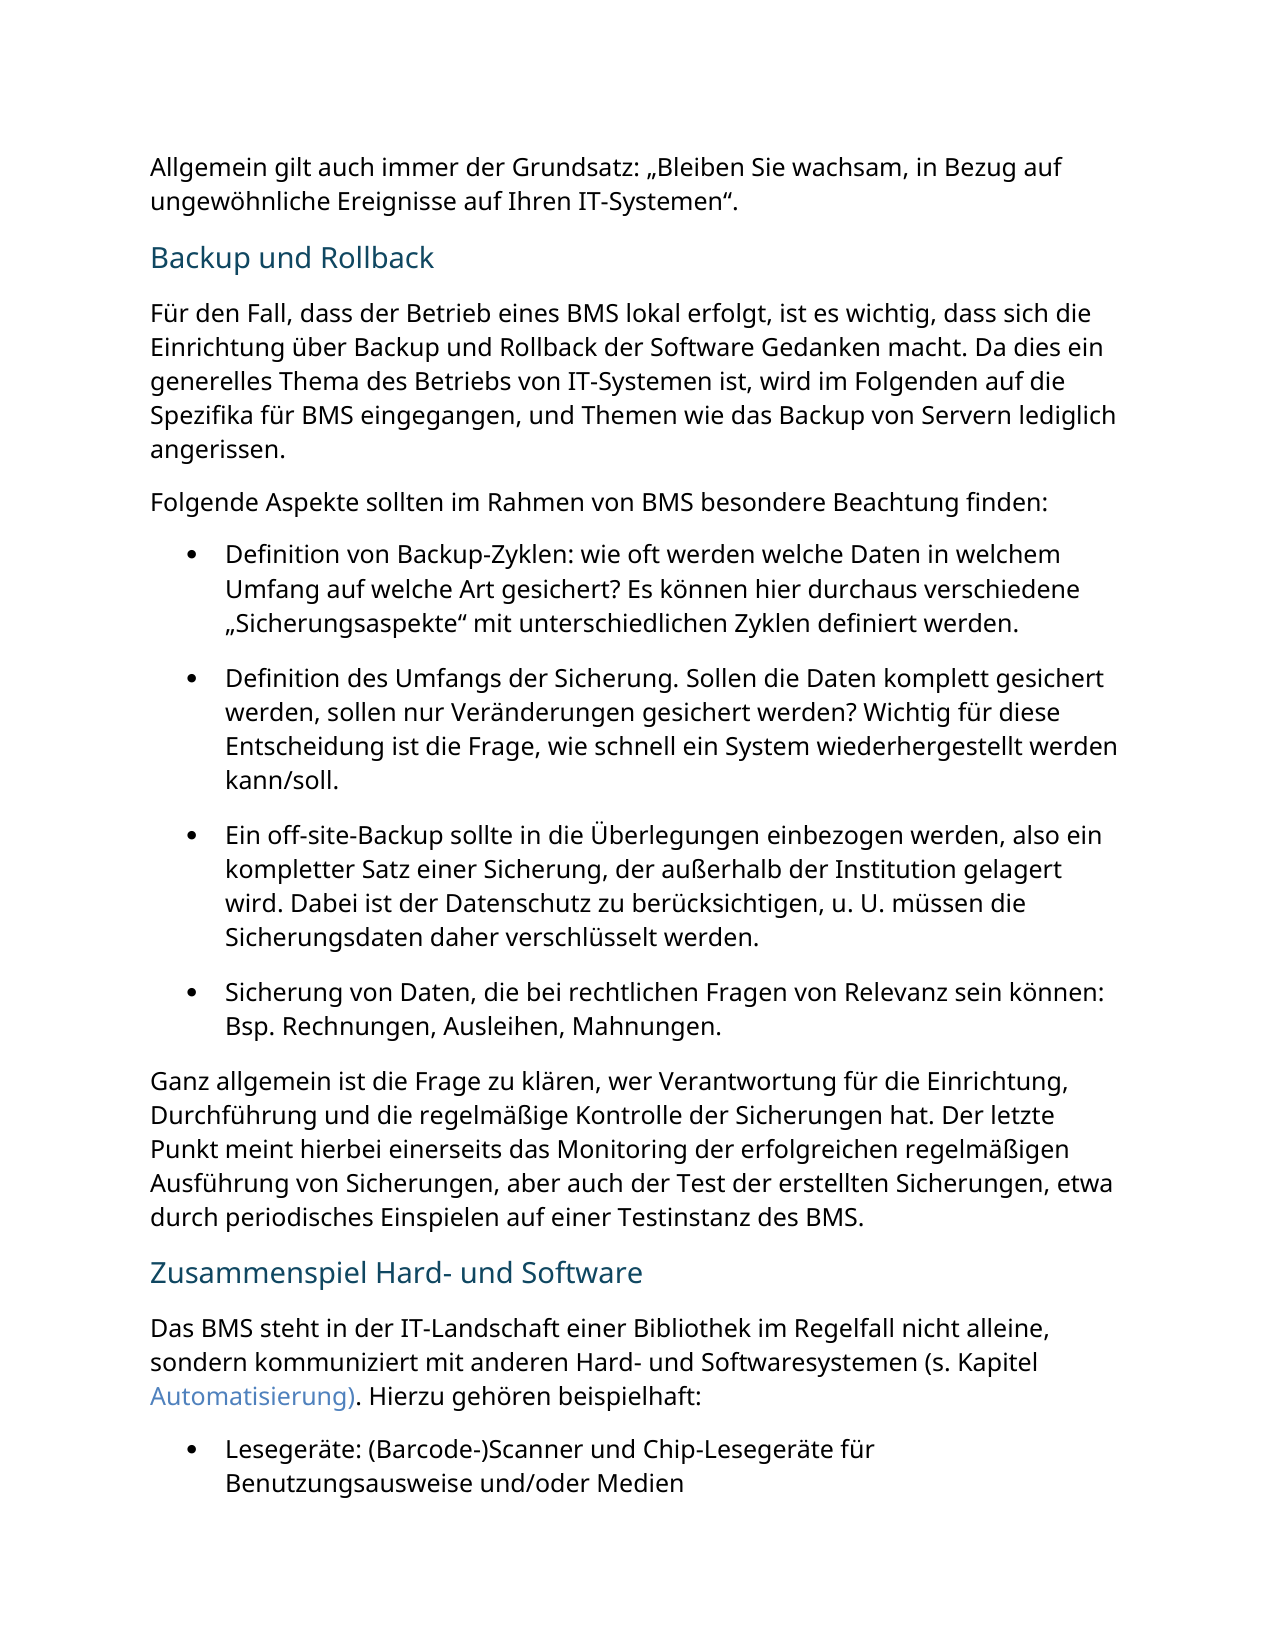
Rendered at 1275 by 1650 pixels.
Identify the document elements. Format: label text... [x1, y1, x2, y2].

text Allgemein gilt auch immer der Grundsatz: „Bleiben Sie wachsam, in Bezug auf ungewöhnliche Ereignisse auf Ihren IT-Systemen“. [150, 150, 1125, 218]
list Sicherung von Daten, die bei rechtlichen Fragen von Relevanz sein können: Bsp. Rechnungen, Ausleihen, Mahnungen. [187, 974, 1125, 1042]
list Definition des Umfangs der Sicherung. Sollen die Daten komplett gesichert werden, sollen nur Veränderungen gesichert werden? Wichtig für diese Entscheidung ist die Frage, wie schnell ein System wiederhergestellt werden kann/soll. [187, 660, 1125, 796]
text Folgende Aspekte sollten im Rahmen von BMS besondere Beachtung finden: [150, 484, 1125, 518]
text Ganz allgemein ist die Frage zu klären, wer Verantwortung für die Einrichtung, Durchführung und die regelmäßige Kontrolle der Sicherungen hat. Der letzte Punkt meint hierbei einerseits das Monitoring der erfolgreichen regelmäßigen Ausführung von Sicherungen, aber auch der Test der erstellten Sicherungen, etwa durch periodisches Einspielen auf einer Testinstanz des BMS. [150, 1063, 1125, 1234]
subtitle Zusammenspiel Hard- und Software [150, 1252, 1125, 1292]
text Für den Fall, dass der Betrieb eines BMS lokal erfolgt, ist es wichtig, dass sich die Einrichtung über Backup und Rollback der Software Gedanken macht. Da dies ein generelles Thema des Betriebs von IT-Systemen ist, wird im Folgenden auf die Spezifika für BMS eingegangen, und Themen wie das Backup von Servern lediglich angerissen. [150, 295, 1125, 466]
list Definition von Backup-Zyklen: wie oft werden welche Daten in welchem Umfang auf welche Art gesichert? Es können hier durchaus verschiedene „Sicherungsaspekte“ mit unterschiedlichen Zyklen definiert werden. [187, 537, 1125, 639]
list Lesegeräte: (Barcode-)Scanner und Chip-Lesegeräte für Benutzungsausweise und/oder Medien [187, 1432, 1125, 1500]
text Das BMS steht in der IT-Landschaft einer Bibliothek im Regelfall nicht alleine, sondern kommuniziert mit anderen Hard- und Softwaresystemen (s. Kapitel Automatisierung). Hierzu gehören beispielhaft: [150, 1311, 1125, 1413]
subtitle Backup und Rollback [150, 237, 1125, 277]
list Ein off-site-Backup sollte in die Überlegungen einbezogen werden, also ein kompletter Satz einer Sicherung, der außerhalb der Institution gelagert wird. Dabei ist der Datenschutz zu berücksichtigen, u. U. müssen die Sicherungsdaten daher verschlüsselt werden. [187, 817, 1125, 953]
